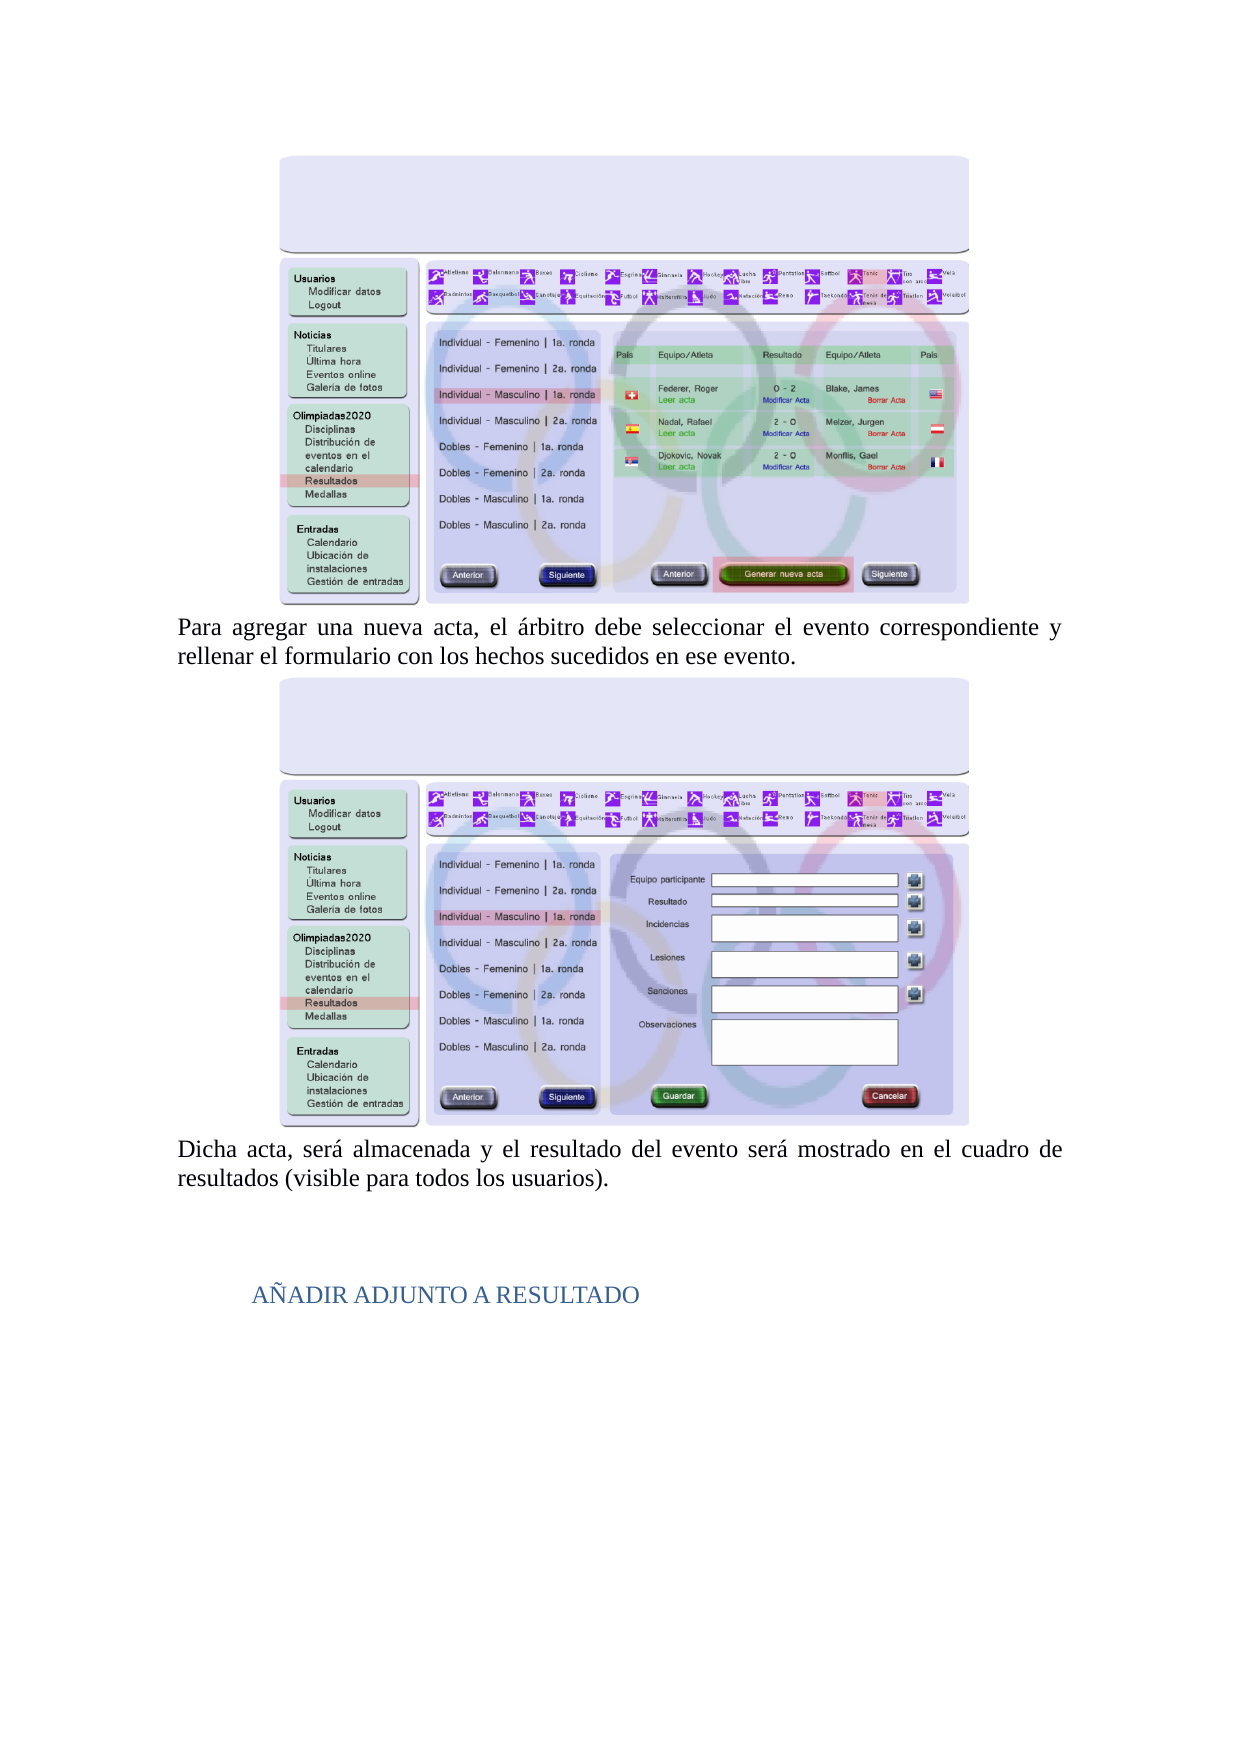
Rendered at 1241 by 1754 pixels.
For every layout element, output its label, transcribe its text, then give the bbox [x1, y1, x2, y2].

picture [271, 669, 969, 1134]
text Para agregar una nueva acta, el árbitro debe seleccionar el evento correspondiente y rellenar el formulario con los hechos sucedidos en ese evento. [177, 612, 1063, 669]
picture [271, 147, 969, 612]
list Añadir adjunto a resultado [177, 1280, 1063, 1309]
text Dicha acta, será almacenada y el resultado del evento será mostrado en el cuadro de resultados (visible para todos los usuarios). [177, 1134, 1063, 1191]
